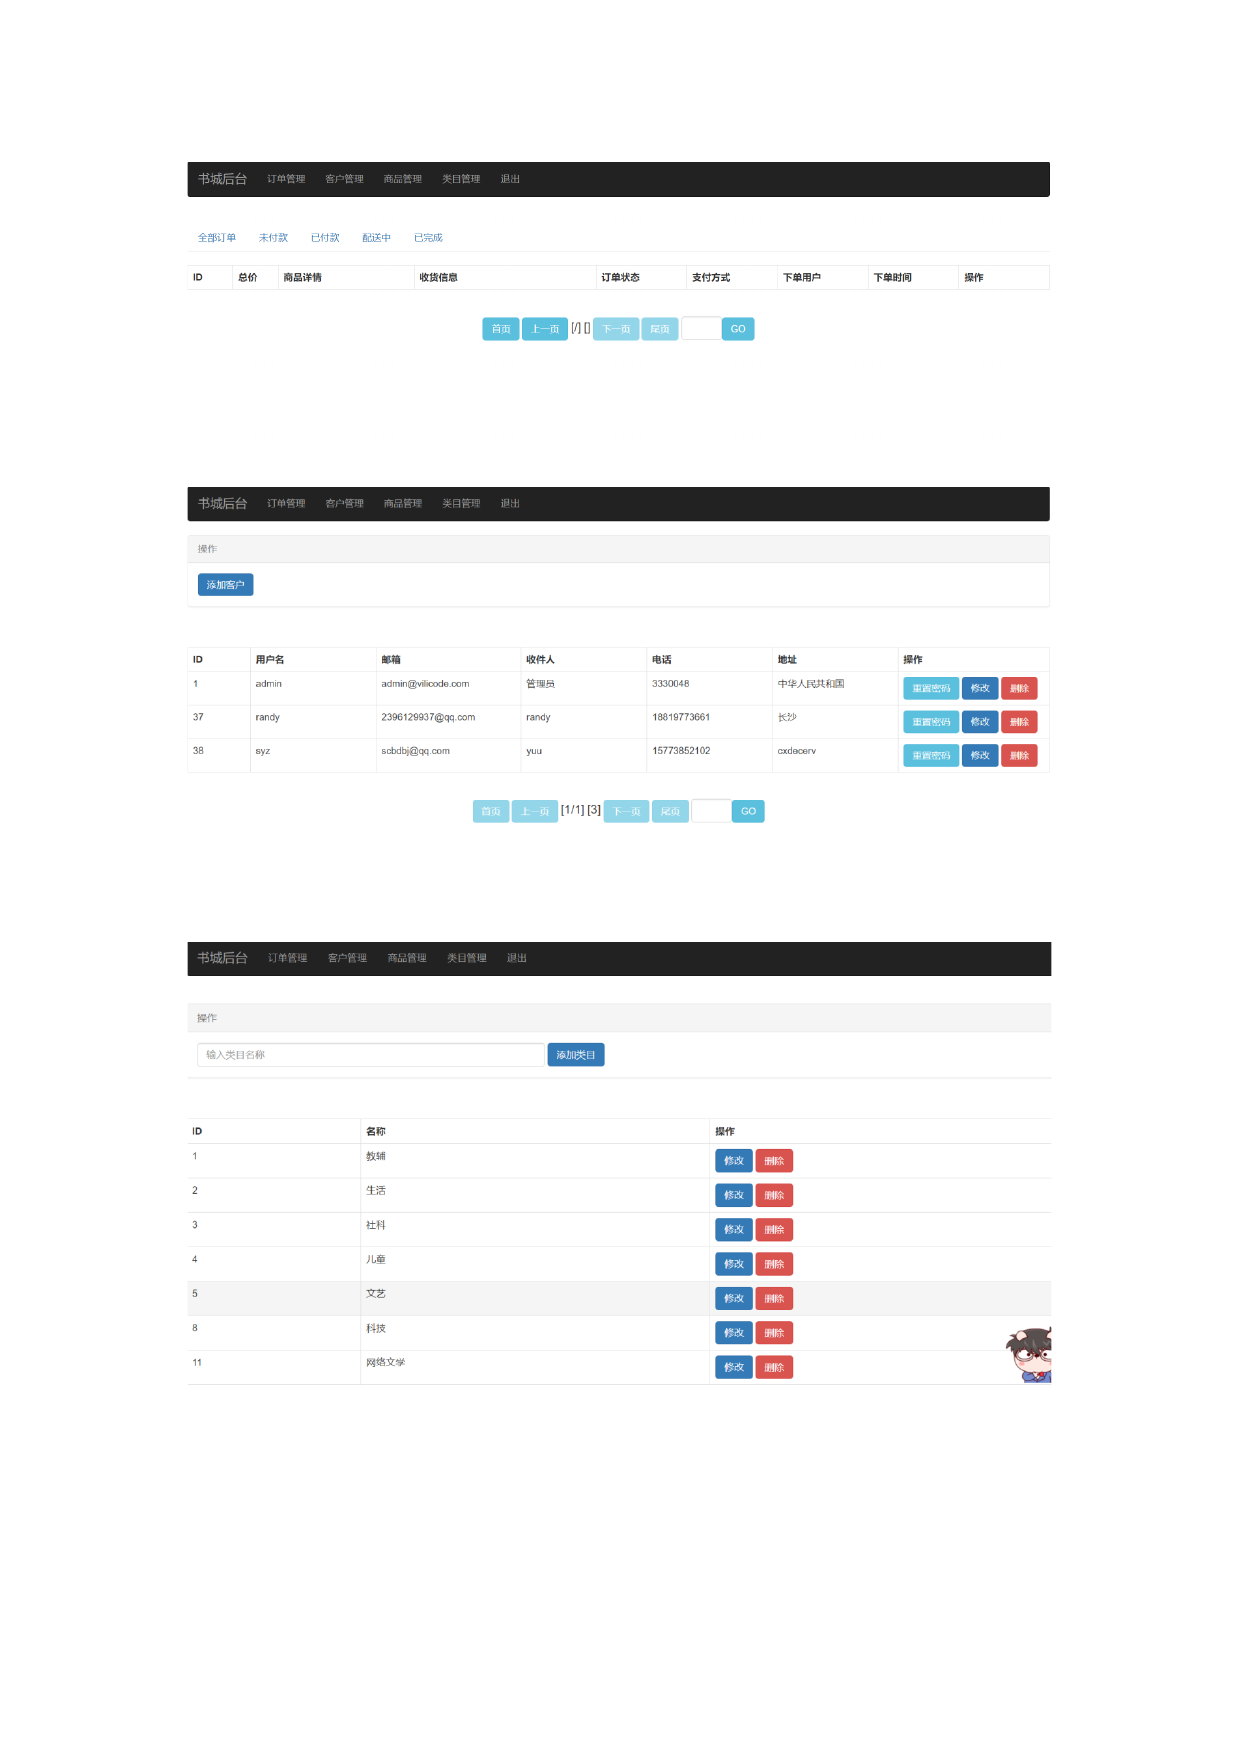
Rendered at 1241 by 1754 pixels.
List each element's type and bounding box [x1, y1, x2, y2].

picture [187, 487, 1052, 915]
picture [187, 942, 1052, 1396]
picture [187, 162, 1052, 462]
